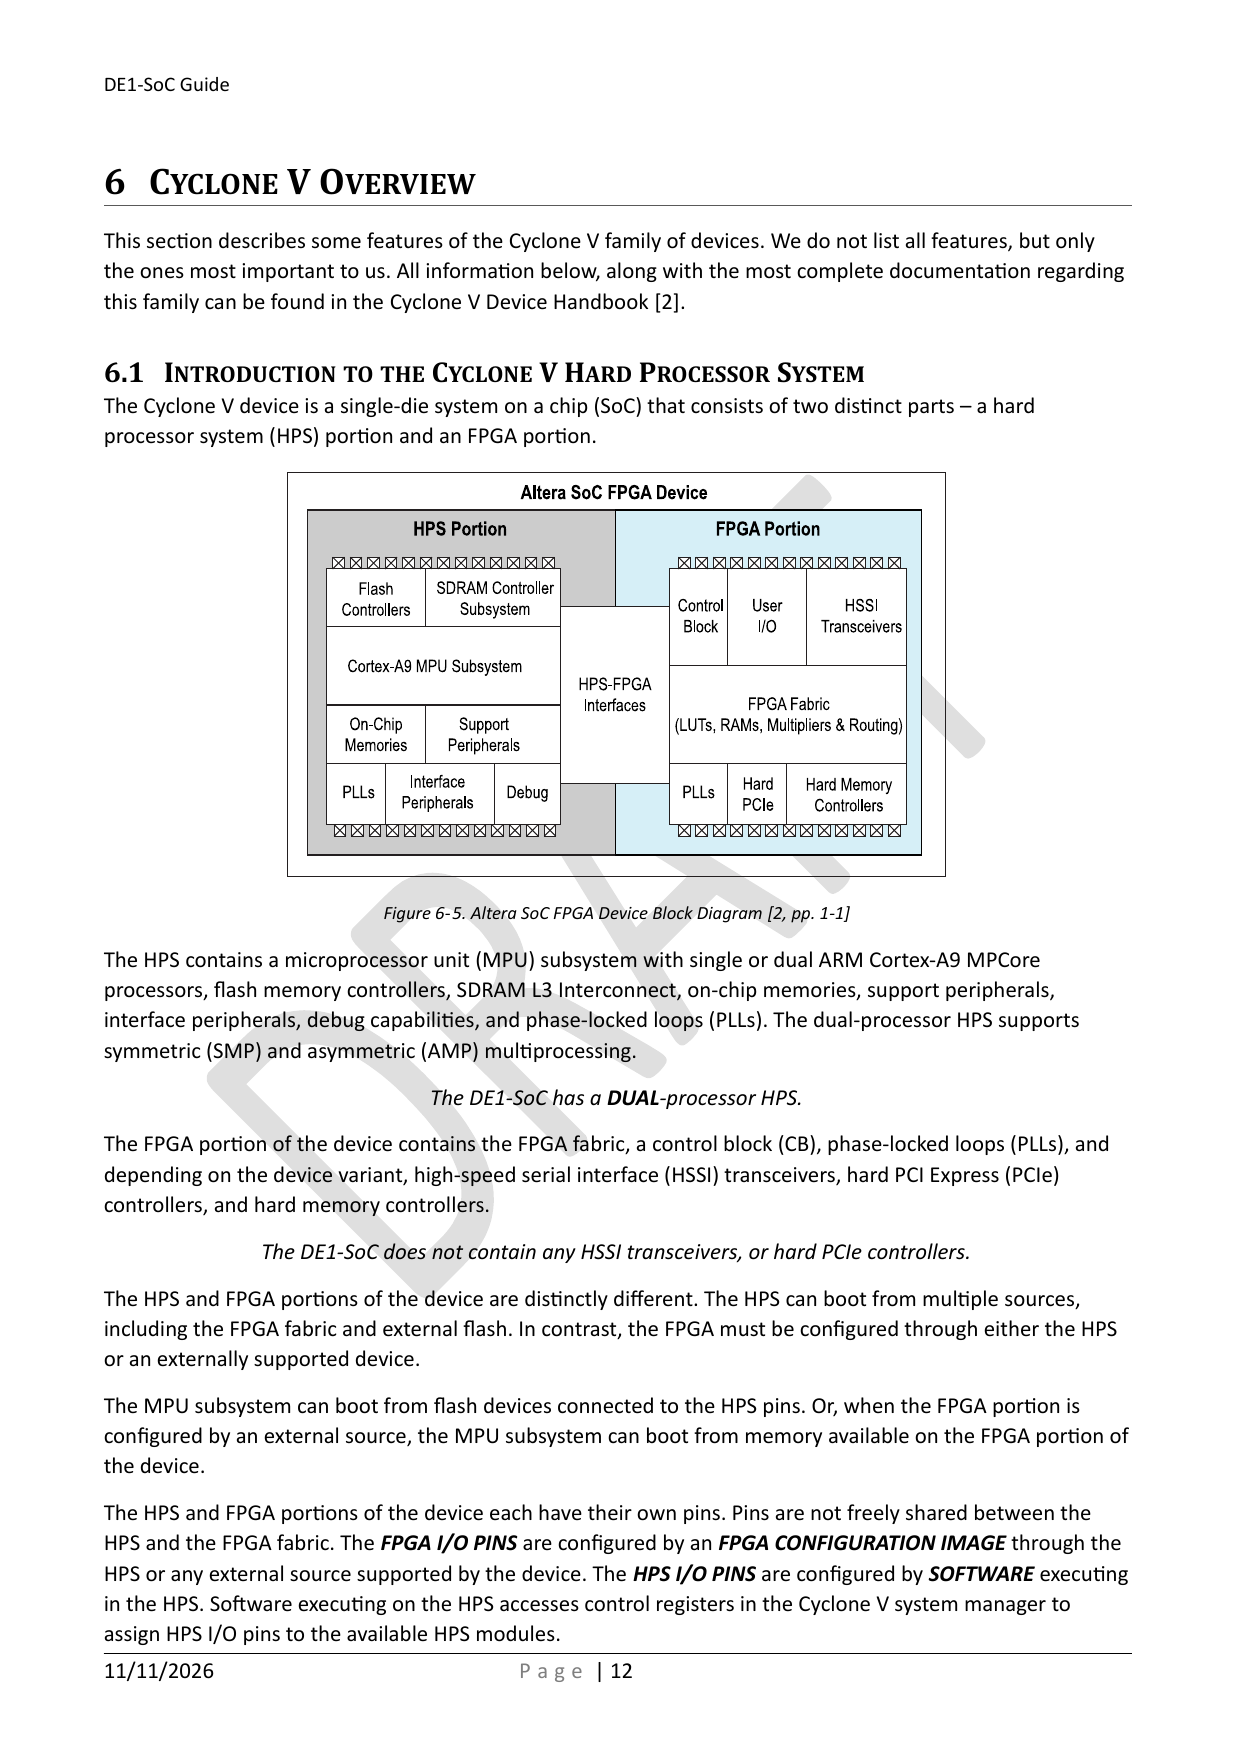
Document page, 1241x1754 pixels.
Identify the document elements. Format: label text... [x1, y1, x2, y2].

text The Cyclone V device is a single-die system on a chip (SoC) that consists of two distinct parts – a hard processor system (HPS) portion and an FPGA portion. [103, 391, 1132, 449]
text The FPGA portion of the device contains the FPGA fabric, a control block (CB), phase-locked loops (PLLs), and depending on the device variant, high-speed serial interface (HSSI) transceivers, hard PCI Express (PCIe) controllers, and hard memory controllers. [103, 1129, 1132, 1218]
subtitle Cyclone V Overview [103, 159, 1132, 206]
text Figure 6-1. Altera SoC FPGA Device Block Diagram [103, 901, 1132, 924]
subtitle Introduction to the Cyclone V Hard Processor System [103, 354, 1132, 389]
text The HPS and FPGA portions of the device each have their own pins. Pins are not freely shared between the HPS and the FPGA fabric. The FPGA I/O pins are configured by an FPGA configuration image through the HPS or any external source supported by the device. The HPS I/O pins are configured by software executing in the HPS. Software executing on the HPS accesses control registers in the Cyclone V system manager to assign HPS I/O pins to the available HPS modules. [103, 1498, 1132, 1647]
text The DE1-SoC has a dual-processor HPS. [103, 1083, 1132, 1111]
text This section describes some features of the Cyclone V family of devices. We do not list all features, but only the ones most important to us. All information below, along with the most complete documentation regarding this family can be found in the Cyclone V Device Handbook . [103, 226, 1132, 315]
text The HPS and FPGA portions of the device are distinctly different. The HPS can boot from multiple sources, including the FPGA fabric and external flash. In contrast, the FPGA must be configured through either the HPS or an externally supported device. [103, 1284, 1132, 1372]
text The DE1-SoC does not contain any HSSI transceivers, or hard PCIe controllers. [103, 1237, 1132, 1265]
text The MPU subsystem can boot from flash devices connected to the HPS pins. Or, when the FPGA portion is configured by an external source, the MPU subsystem can boot from memory available on the FPGA portion of the device. [103, 1391, 1132, 1479]
text The HPS contains a microprocessor unit (MPU) subsystem with single or dual ARM Cortex-A9 MPCore processors, flash memory controllers, SDRAM L3 Interconnect, on-chip memories, support peripherals, interface peripherals, debug capabilities, and phase-locked loops (PLLs). The dual-processor HPS supports symmetric (SMP) and asymmetric (AMP) multiprocessing. [103, 945, 1132, 1064]
